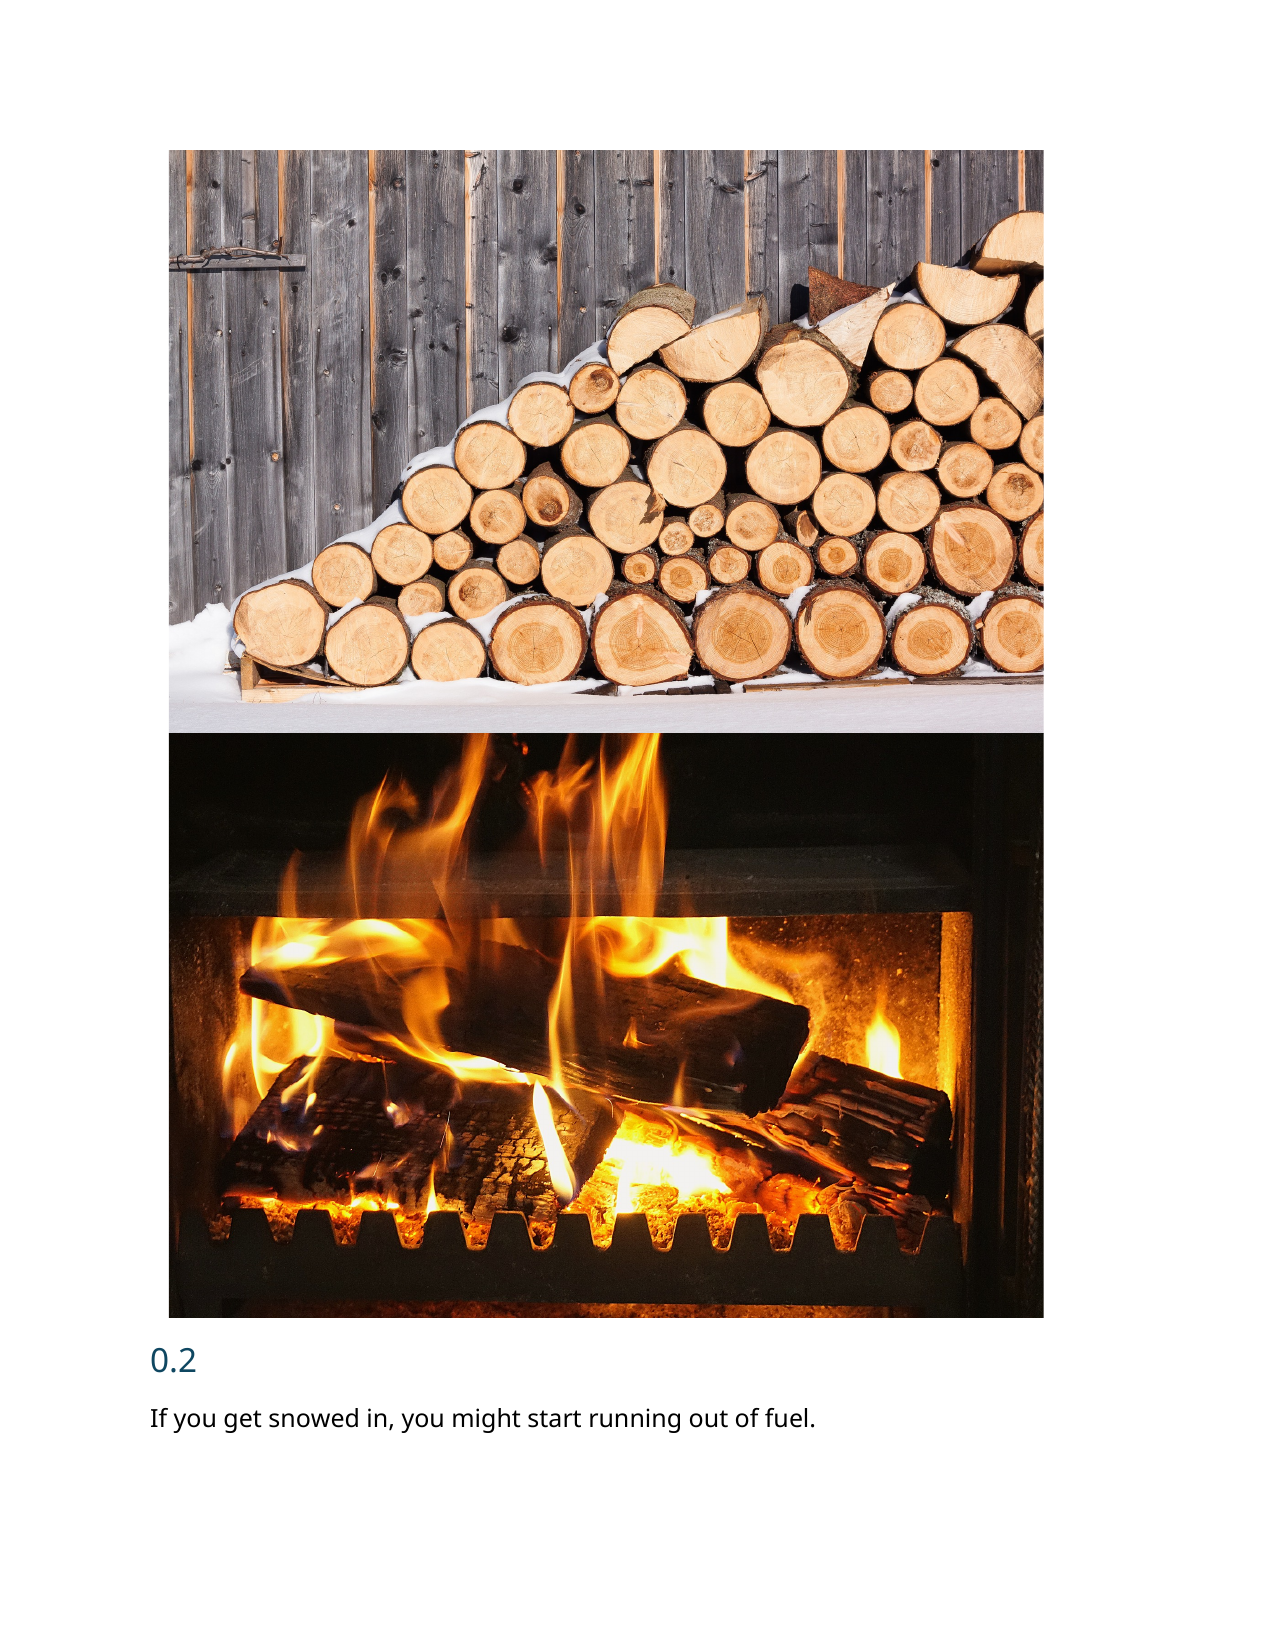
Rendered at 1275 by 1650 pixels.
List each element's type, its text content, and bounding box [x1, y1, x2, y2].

picture [168, 150, 1044, 1318]
text If you get snowed in, you might start running out of fuel. [150, 1401, 1125, 1434]
subtitle 0.2 [150, 1336, 1125, 1382]
